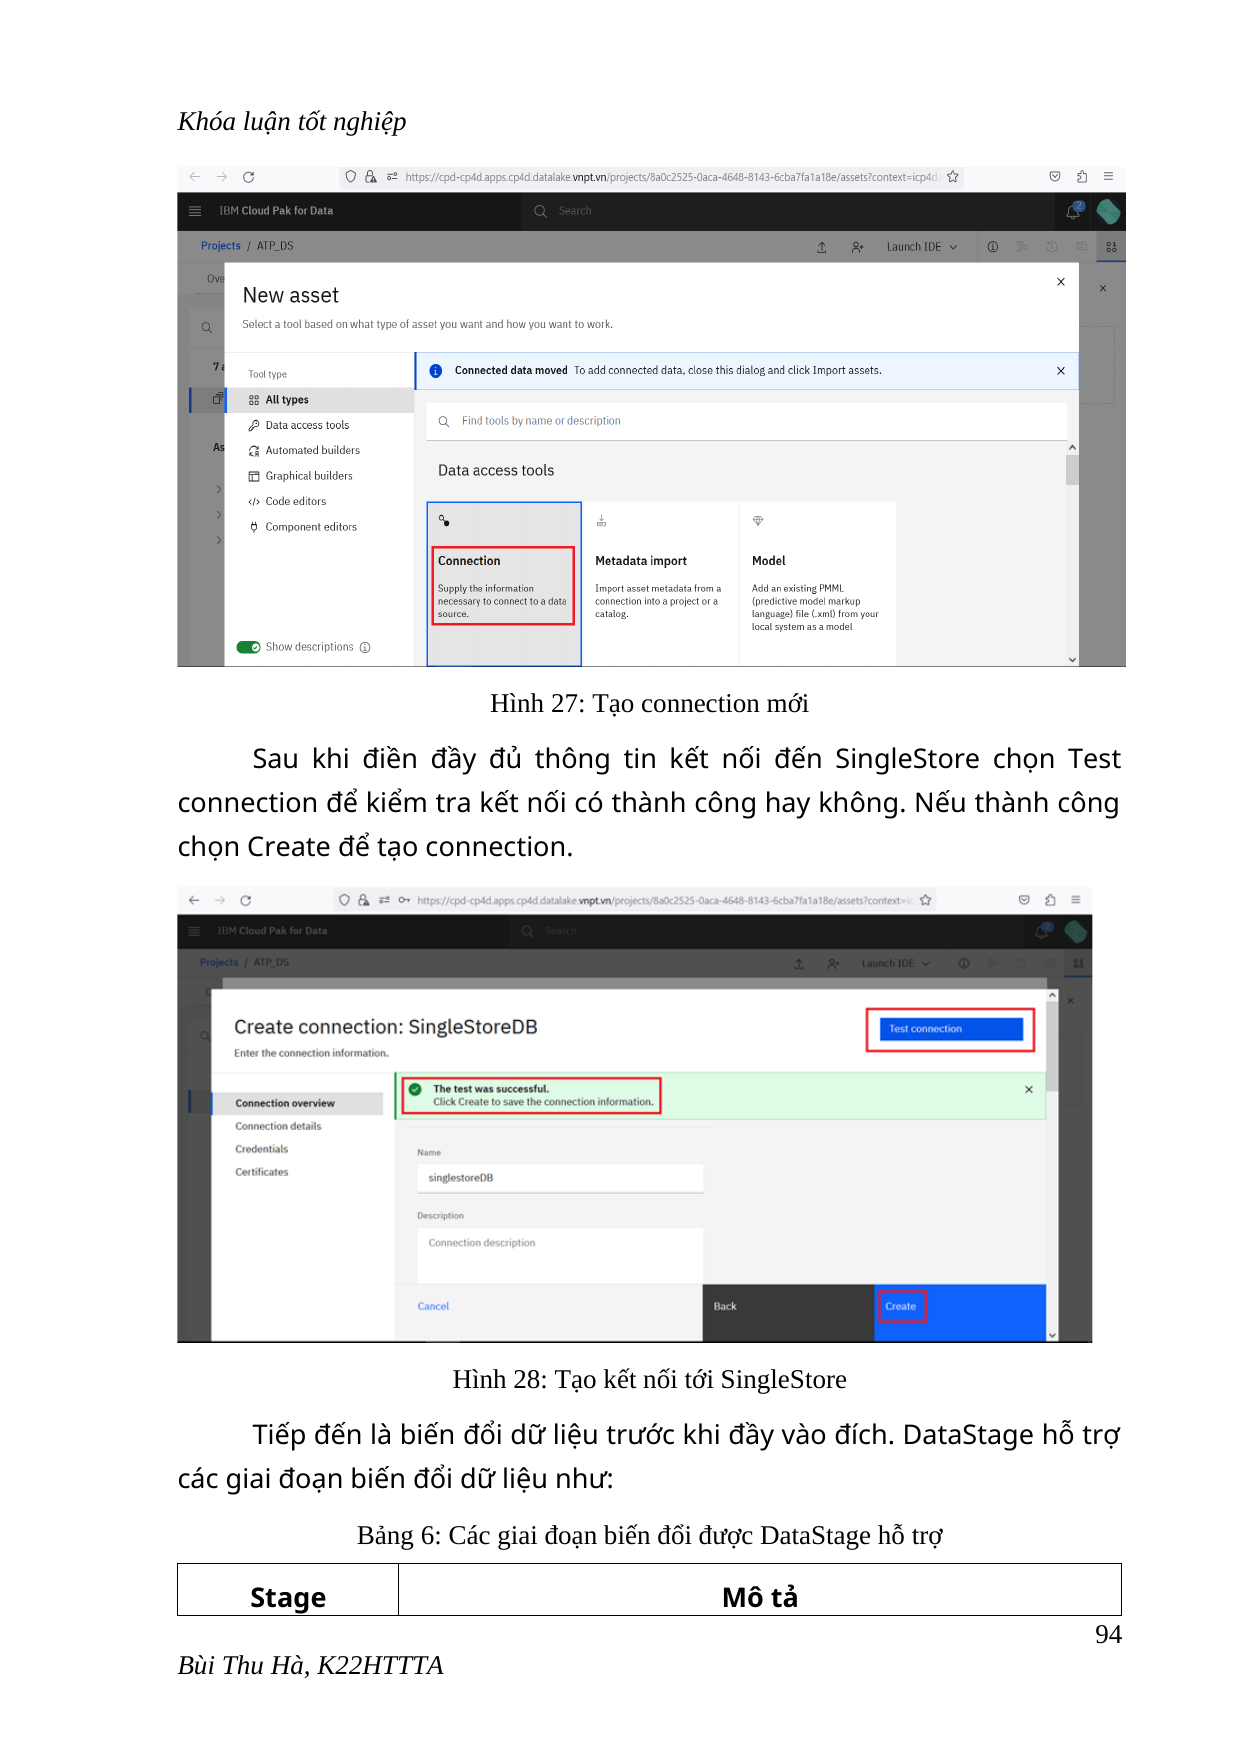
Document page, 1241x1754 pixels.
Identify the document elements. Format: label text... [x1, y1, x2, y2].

text Bảng 6: Các giai đoạn biến đổi được DataStage hỗ trợ [177, 1519, 1122, 1550]
picture [177, 887, 1093, 1343]
picture [177, 167, 1126, 667]
text Sau khi điền đầy đủ thông tin kết nối đến SingleStore chọn Test connection để kiểm tra kết nối có thành công hay không. Nếu thành công chọn Create để tạo connection. [177, 739, 1122, 865]
text Hình 28: Tạo kết nối tới SingleStore [177, 1363, 1122, 1394]
table_header Stage [178, 1564, 398, 1615]
table_header Mô tả [399, 1564, 1121, 1615]
text Hình 27: Tạo connection mới [177, 687, 1122, 718]
text Tiếp đến là biến đổi dữ liệu trước khi đầy vào đích. DataStage hỗ trợ các giai đoạn biến đổi dữ liệu như: [177, 1416, 1122, 1497]
